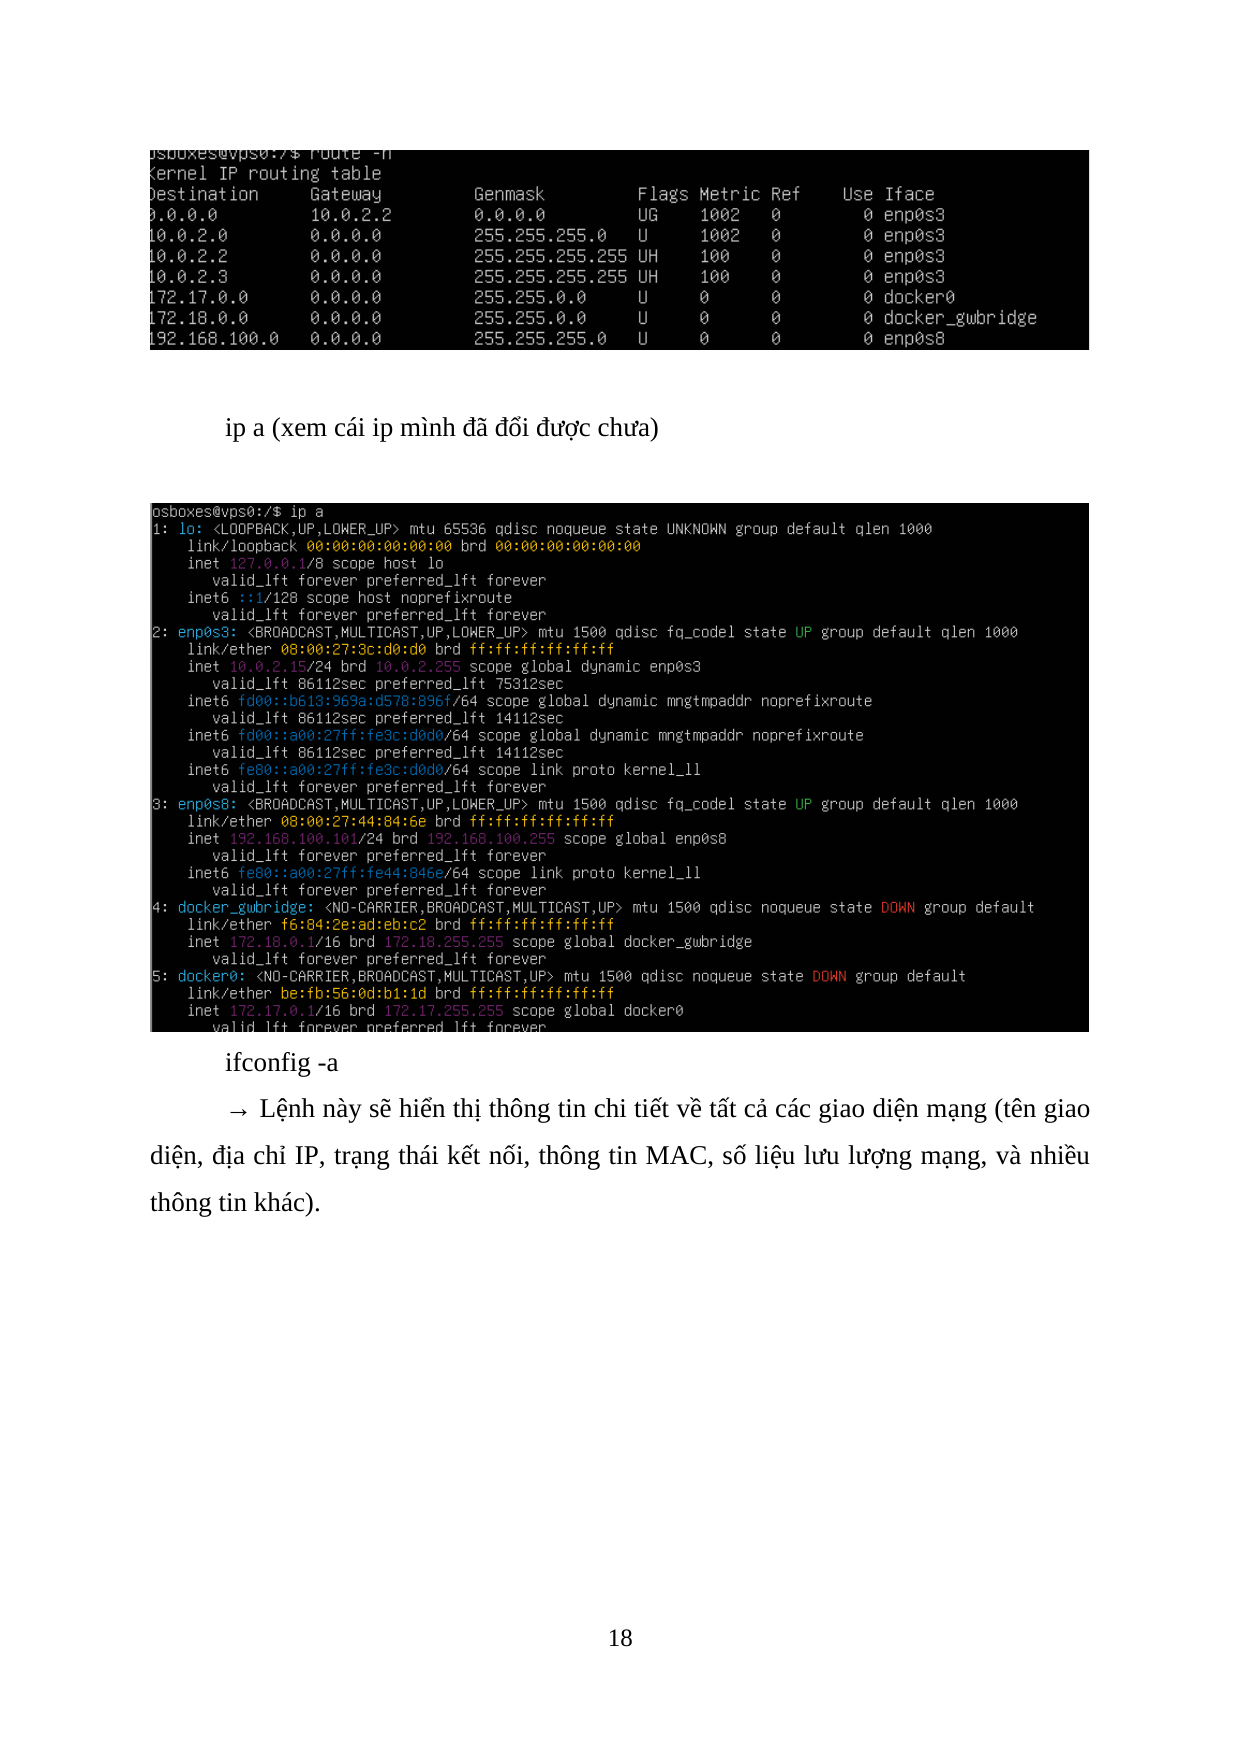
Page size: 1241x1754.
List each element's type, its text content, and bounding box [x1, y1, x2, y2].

picture [150, 503, 1089, 1032]
picture [150, 150, 1090, 350]
text ip a (xem cái ip mình đã đổi được chưa) [150, 411, 1090, 442]
text → Lệnh này sẽ hiển thị thông tin chi tiết về tất cả các giao diện mạng (tên giao diện, địa chỉ IP, trạng thái kết nối, thông tin MAC, số liệu lưu lượng mạng, và nhiều thông tin khác). [150, 1092, 1090, 1217]
text ifconfig -a [150, 1046, 1090, 1077]
